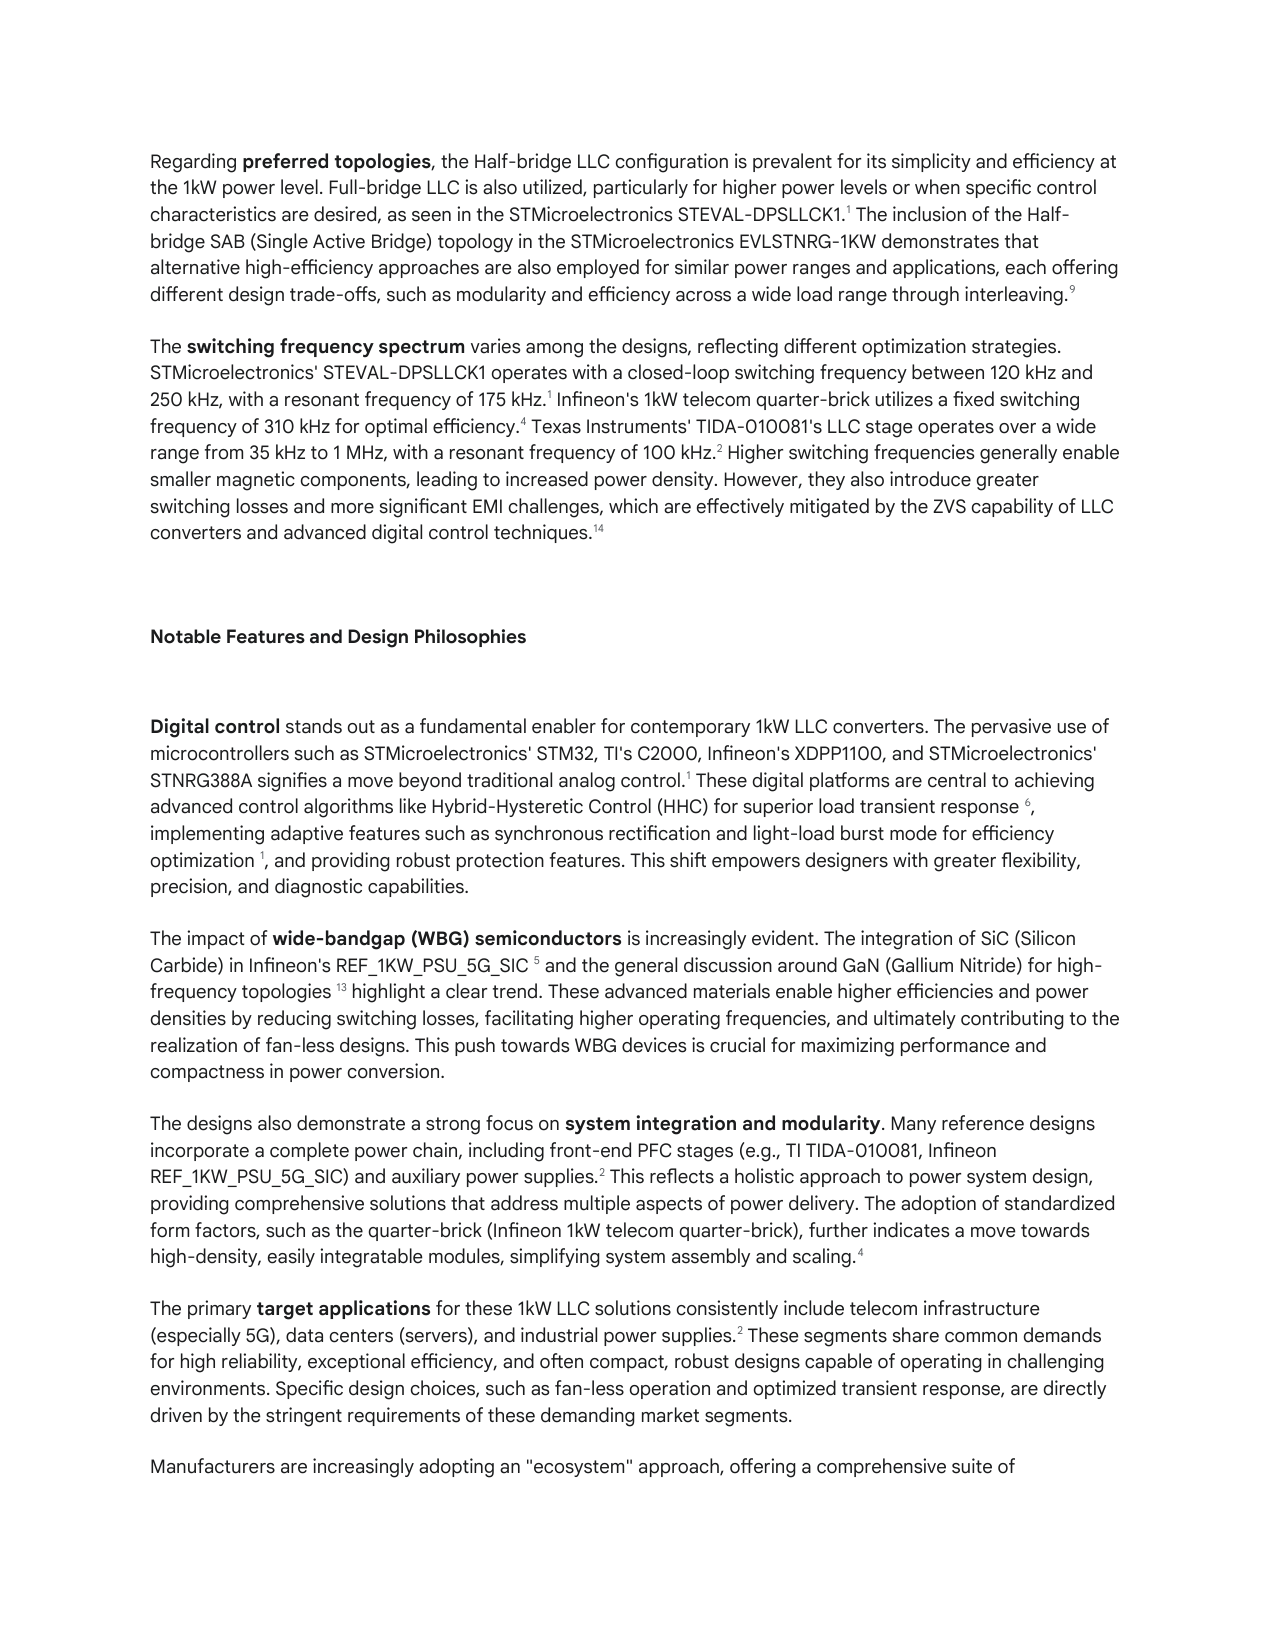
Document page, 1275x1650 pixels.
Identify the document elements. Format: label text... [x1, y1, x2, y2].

subtitle Notable Features and Design Philosophies [150, 625, 1125, 648]
text Regarding preferred topologies, the Half-bridge LLC configuration is prevalent for its simplicity and efficiency at the 1kW power level. Full-bridge LLC is also utilized, particularly for higher power levels or when specific control characteristics are desired, as seen in the STMicroelectronics STEVAL-DPSLLCK1.1 The inclusion of the Half-bridge SAB (Single Active Bridge) topology in the STMicroelectronics EVLSTNRG-1KW demonstrates that alternative high-efficiency approaches are also employed for similar power ranges and applications, each offering different design trade-offs, such as modularity and efficiency across a wide load range through interleaving.9 [150, 150, 1125, 307]
text Digital control stands out as a fundamental enabler for contemporary 1kW LLC converters. The pervasive use of microcontrollers such as STMicroelectronics' STM32, TI's C2000, Infineon's XDPP1100, and STMicroelectronics' STNRG388A signifies a move beyond traditional analog control.1 These digital platforms are central to achieving advanced control algorithms like Hybrid-Hysteretic Control (HHC) for superior load transient response 6, implementing adaptive features such as synchronous rectification and light-load burst mode for efficiency optimization 1, and providing robust protection features. This shift empowers designers with greater flexibility, precision, and diagnostic capabilities. [150, 716, 1125, 899]
text The impact of wide-bandgap (WBG) semiconductors is increasingly evident. The integration of SiC (Silicon Carbide) in Infineon's REF_1KW_PSU_5G_SIC 5 and the general discussion around GaN (Gallium Nitride) for high-frequency topologies 13 highlight a clear trend. These advanced materials enable higher efficiencies and power densities by reducing switching losses, facilitating higher operating frequencies, and ultimately contributing to the realization of fan-less designs. This push towards WBG devices is crucial for maximizing performance and compactness in power conversion. [150, 927, 1125, 1084]
text The switching frequency spectrum varies among the designs, reflecting different optimization strategies. STMicroelectronics' STEVAL-DPSLLCK1 operates with a closed-loop switching frequency between 120 kHz and 250 kHz, with a resonant frequency of 175 kHz.1 Infineon's 1kW telecom quarter-brick utilizes a fixed switching frequency of 310 kHz for optimal efficiency.4 Texas Instruments' TIDA-010081's LLC stage operates over a wide range from 35 kHz to 1 MHz, with a resonant frequency of 100 kHz.2 Higher switching frequencies generally enable smaller magnetic components, leading to increased power density. However, they also introduce greater switching losses and more significant EMI challenges, which are effectively mitigated by the ZVS capability of LLC converters and advanced digital control techniques.14 [150, 335, 1125, 545]
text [150, 1456, 1125, 1479]
text The primary target applications for these 1kW LLC solutions consistently include telecom infrastructure (especially 5G), data centers (servers), and industrial power supplies.2 These segments share common demands for high reliability, exceptional efficiency, and often compact, robust designs capable of operating in challenging environments. Specific design choices, such as fan-less operation and optimized transient response, are directly driven by the stringent requirements of these demanding market segments. [150, 1297, 1125, 1428]
text The designs also demonstrate a strong focus on system integration and modularity. Many reference designs incorporate a complete power chain, including front-end PFC stages (e.g., TI TIDA-010081, Infineon REF_1KW_PSU_5G_SIC) and auxiliary power supplies.2 This reflects a holistic approach to power system design, providing comprehensive solutions that address multiple aspects of power delivery. The adoption of standardized form factors, such as the quarter-brick (Infineon 1kW telecom quarter-brick), further indicates a move towards high-density, easily integratable modules, simplifying system assembly and scaling.4 [150, 1112, 1125, 1269]
